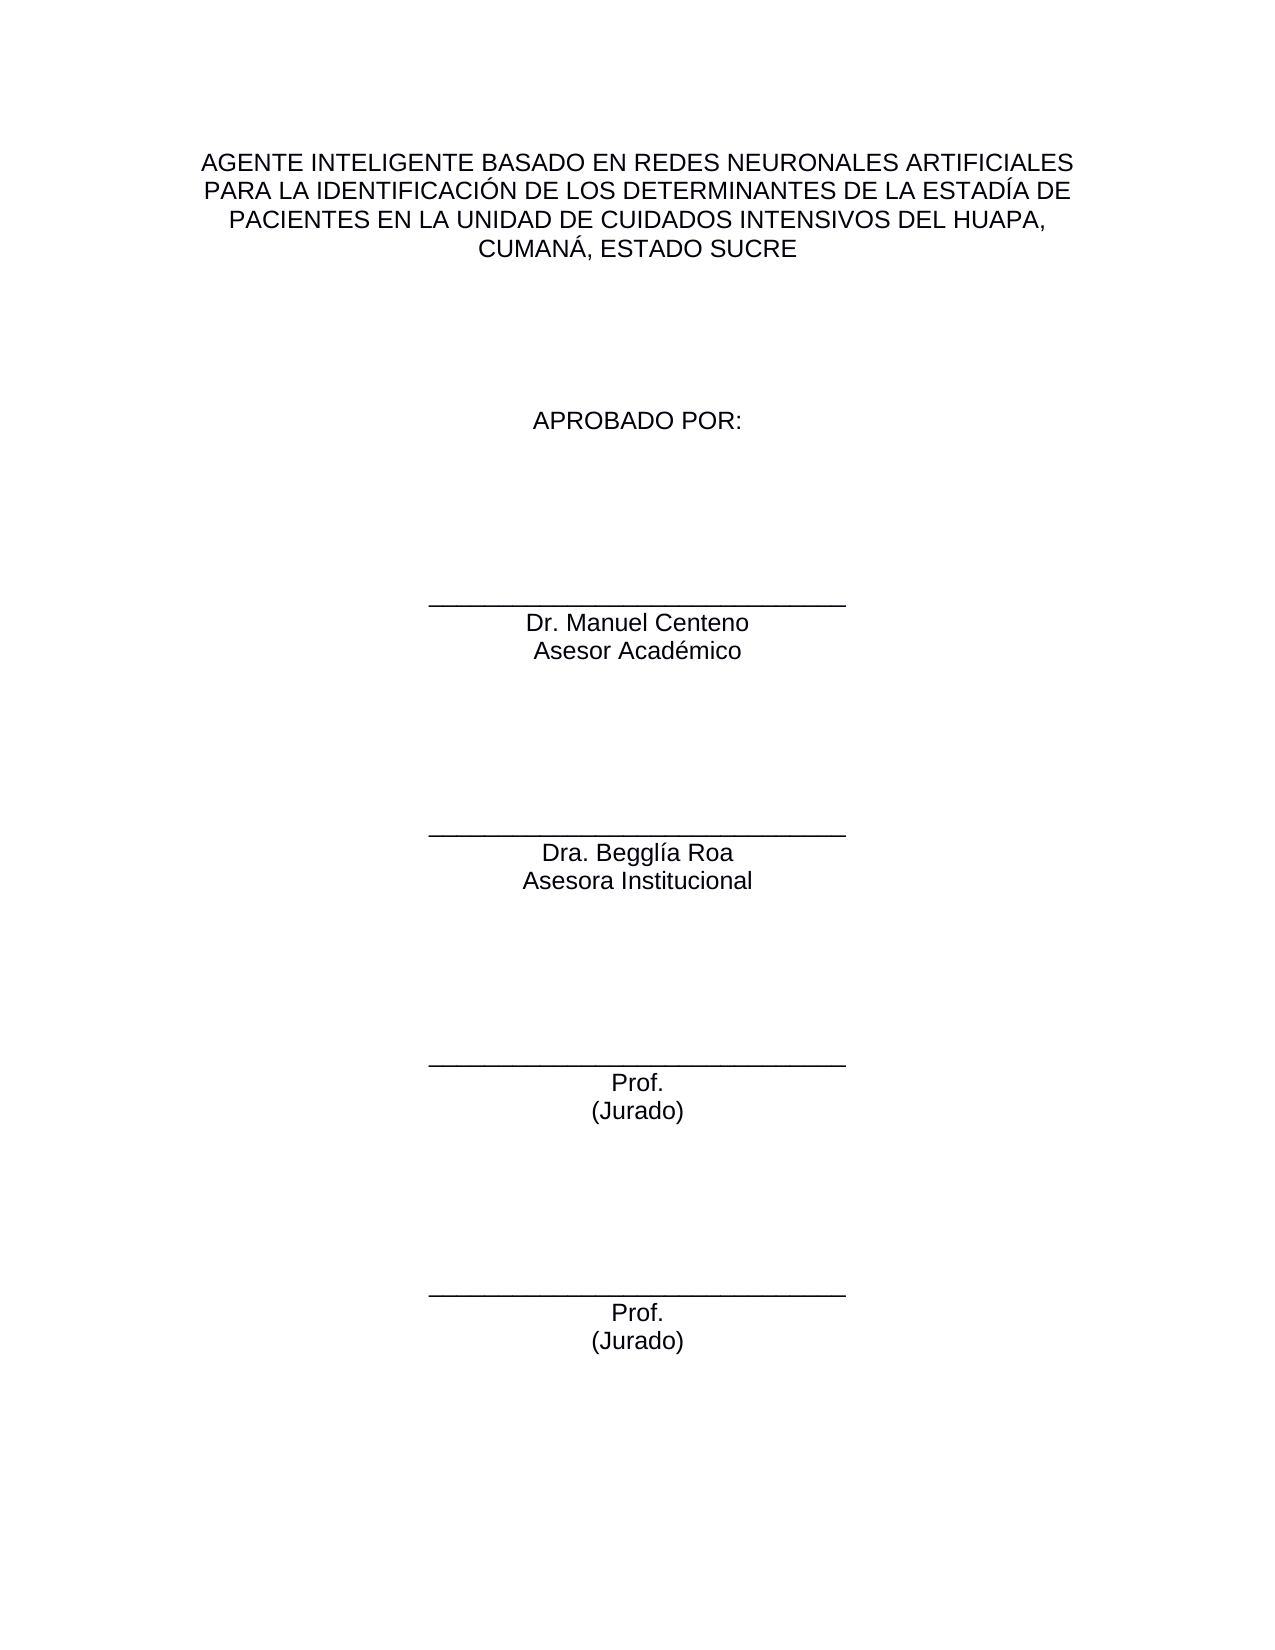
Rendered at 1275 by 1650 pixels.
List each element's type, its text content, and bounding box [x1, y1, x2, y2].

text ______________________________ [177, 809, 1098, 838]
text (Jurado) [177, 1326, 1098, 1355]
text CUMANÁ, ESTADO SUCRE [177, 234, 1098, 263]
text Dra. Begglía Roa [177, 838, 1098, 866]
text Prof. [177, 1068, 1098, 1096]
text (Jurado) [177, 1096, 1098, 1125]
text APROBADO POR: [177, 406, 1098, 435]
text Dr. Manuel Centeno [177, 608, 1098, 636]
text AGENTE INTELIGENTE BASADO EN REDES NEURONALES ARTIFICIALES PARA LA IDENTIFICACIÓN DE LOS DETERMINANTES DE LA ESTADÍA DE PACIENTES EN LA UNIDAD DE CUIDADOS INTENSIVOS DEL HUAPA, [177, 148, 1098, 234]
text Asesor Académico [177, 636, 1098, 665]
text Asesora Institucional [177, 866, 1098, 895]
text ______________________________ [177, 1269, 1098, 1298]
text ______________________________ [177, 579, 1098, 608]
text ______________________________ [177, 1039, 1098, 1068]
text Prof. [177, 1298, 1098, 1326]
